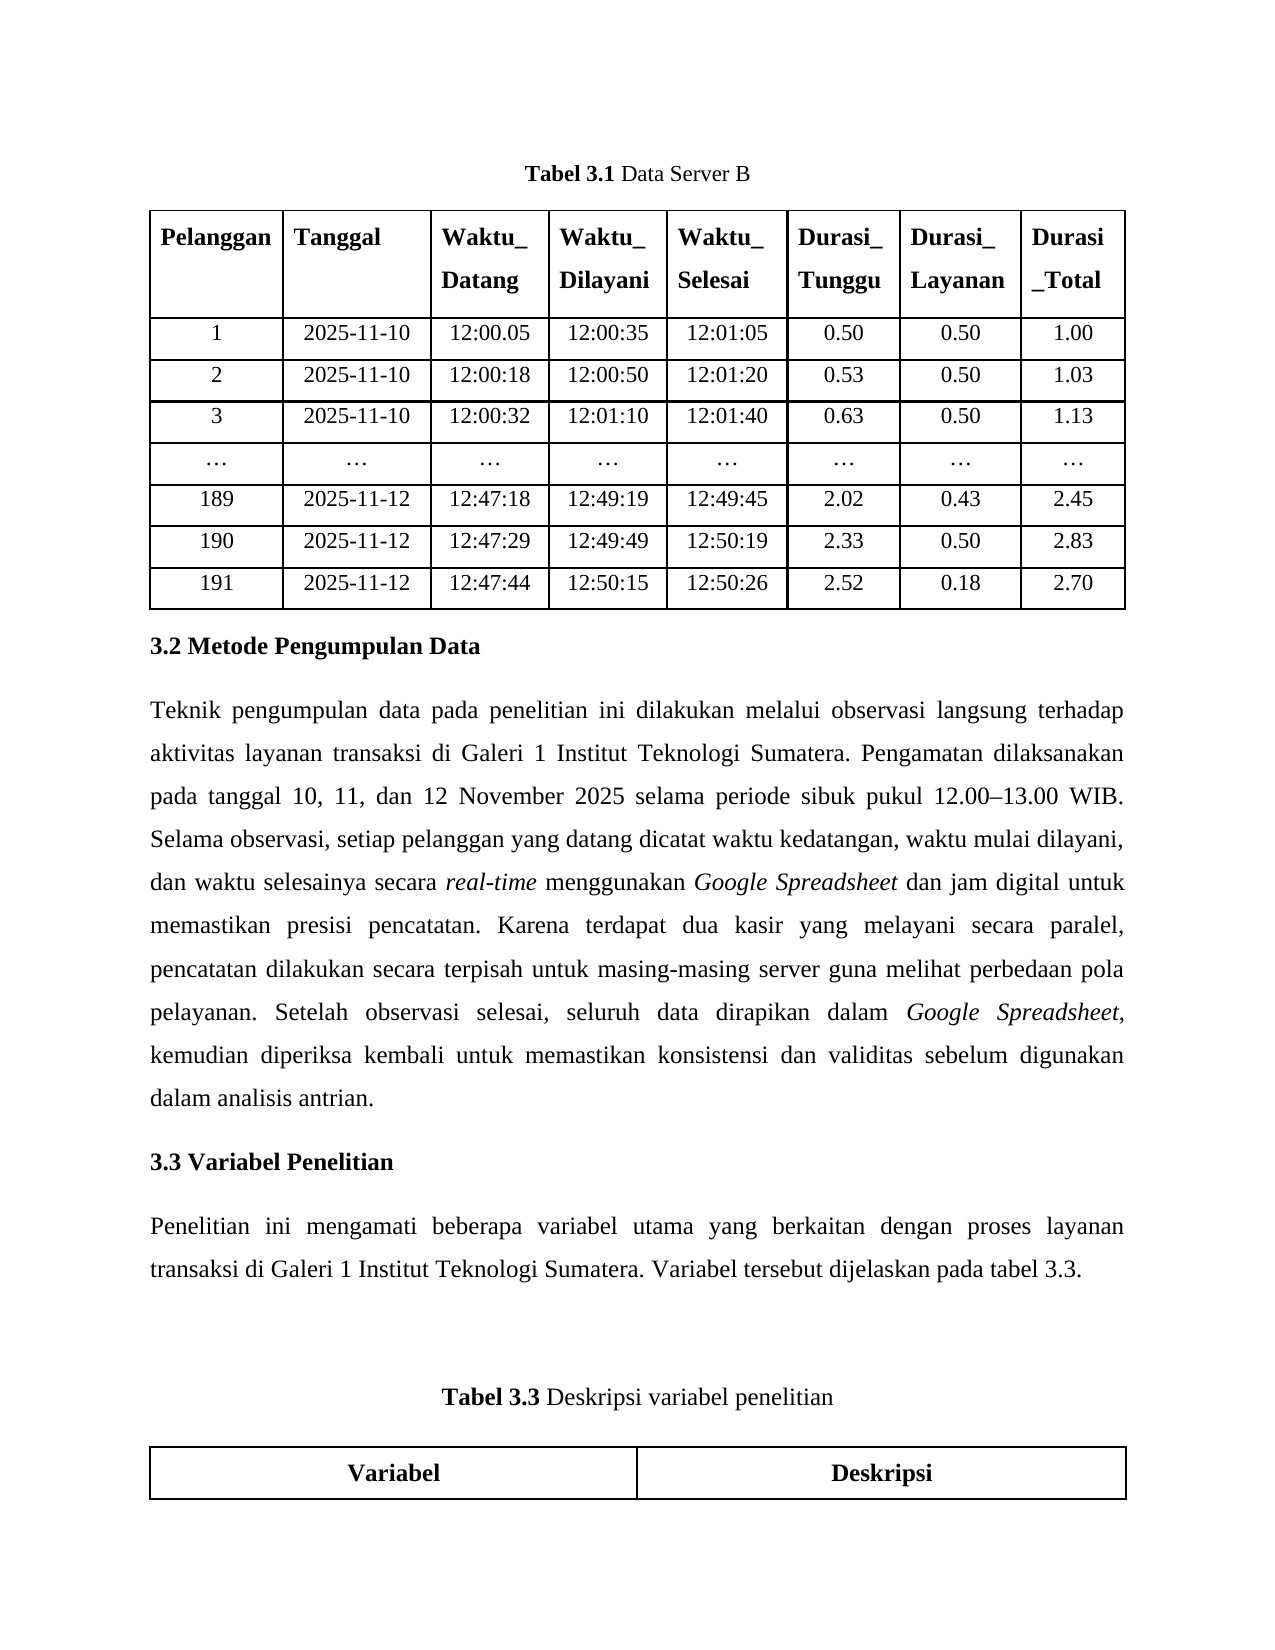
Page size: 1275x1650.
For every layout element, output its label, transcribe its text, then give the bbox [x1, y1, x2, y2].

table_cell 2.33 [789, 527, 899, 567]
table_cell 12:01:10 [550, 403, 666, 442]
text Teknik pengumpulan data pada penelitian ini dilakukan melalui observasi langsung terhadap aktivitas layanan transaksi di Galeri 1 Institut Teknologi Sumatera. Pengamatan dilaksanakan pada tanggal 10, 11, dan 12 November 2025 selama periode sibuk pukul 12.00–13.00 WIB. Selama observasi, setiap pelanggan yang datang dicatat waktu kedatangan, waktu mulai dilayani, dan waktu selesainya secara real-time menggunakan Google Spreadsheet dan jam digital untuk memastikan presisi pencatatan. Karena terdapat dua kasir yang melayani secara paralel, pencatatan dilakukan secara terpisah untuk masing-masing server guna melihat perbedaan pola pelayanan. Setelah observasi selesai, seluruh data dirapikan dalam Google Spreadsheet, kemudian diperiksa kembali untuk memastikan konsistensi dan validitas sebelum digunakan dalam analisis antrian. [150, 695, 1125, 1112]
table_cell 12:47:18 [432, 486, 548, 525]
table_cell Durasi_Total [1022, 211, 1124, 317]
table_cell … [901, 444, 1020, 483]
table_cell 2025-11-10 [284, 361, 430, 400]
table_cell 12:49:45 [668, 486, 786, 525]
table_cell 0.53 [789, 361, 899, 400]
table_cell 1.00 [1022, 319, 1124, 359]
text 3.3 Variabel Penelitian [150, 1147, 1125, 1176]
table_cell 2.70 [1022, 569, 1124, 608]
table_cell 190 [151, 527, 282, 567]
table_cell Waktu_Datang [432, 211, 548, 317]
table_cell 12:49:19 [550, 486, 666, 525]
table_cell Pelanggan [151, 211, 282, 317]
table_cell … [1022, 444, 1124, 483]
table_cell 3 [151, 403, 282, 442]
text Tabel 3.3 Deskripsi variabel penelitian [150, 1382, 1125, 1411]
table_cell 12:49:49 [550, 527, 666, 567]
table_cell … [550, 444, 666, 483]
table_cell 12:00:18 [432, 361, 548, 400]
table_cell 0.63 [789, 403, 899, 442]
table_cell 2.83 [1022, 527, 1124, 567]
table_cell Durasi_Layanan [901, 211, 1020, 317]
table_cell 12:01:20 [668, 361, 786, 400]
table_cell 2025-11-12 [284, 486, 430, 525]
table_cell 0.50 [789, 319, 899, 359]
table_cell 0.50 [901, 527, 1020, 567]
table_cell 12:00.05 [432, 319, 548, 359]
table_cell 1.13 [1022, 403, 1124, 442]
text 3.2 Metode Pengumpulan Data [150, 631, 1125, 660]
table_cell Durasi_Tunggu [789, 211, 899, 317]
table_cell Tanggal [284, 211, 430, 317]
table_cell 12:01:40 [668, 403, 786, 442]
table_cell 12:47:44 [432, 569, 548, 608]
table_cell 0.50 [901, 319, 1020, 359]
table_cell 2025-11-10 [284, 319, 430, 359]
text Penelitian ini mengamati beberapa variabel utama yang berkaitan dengan proses layanan transaksi di Galeri 1 Institut Teknologi Sumatera. Variabel tersebut dijelaskan pada tabel 3.3. [150, 1211, 1125, 1283]
table_cell 2.45 [1022, 486, 1124, 525]
table_cell 0.50 [901, 361, 1020, 400]
table_cell … [432, 444, 548, 483]
table_header Tabel 3.1 Data Server B [150, 150, 1125, 210]
table_cell 12:00:32 [432, 403, 548, 442]
table_cell 189 [151, 486, 282, 525]
table_cell 2.02 [789, 486, 899, 525]
table_cell … [789, 444, 899, 483]
table_cell 0.43 [901, 486, 1020, 525]
table_cell … [151, 444, 282, 483]
table_cell 1.03 [1022, 361, 1124, 400]
table_cell … [284, 444, 430, 483]
table_cell 2 [151, 361, 282, 400]
table_header Variabel [151, 1448, 636, 1498]
table_cell Waktu_Selesai [668, 211, 786, 317]
table_cell 12:01:05 [668, 319, 786, 359]
table_cell 2.52 [789, 569, 899, 608]
table_cell 2025-11-12 [284, 527, 430, 567]
table_cell … [668, 444, 786, 483]
table_cell 12:50:15 [550, 569, 666, 608]
table_cell 12:00:35 [550, 319, 666, 359]
table_cell 12:47:29 [432, 527, 548, 567]
table_header Deskripsi [638, 1448, 1125, 1498]
table_cell 12:50:26 [668, 569, 786, 608]
table_cell 0.50 [901, 403, 1020, 442]
table_cell 2025-11-12 [284, 569, 430, 608]
table_cell Waktu_Dilayani [550, 211, 666, 317]
table_cell 12:50:19 [668, 527, 786, 567]
table_cell 2025-11-10 [284, 403, 430, 442]
table_cell 1 [151, 319, 282, 359]
table_cell 0.18 [901, 569, 1020, 608]
table_cell 191 [151, 569, 282, 608]
table_cell 12:00:50 [550, 361, 666, 400]
